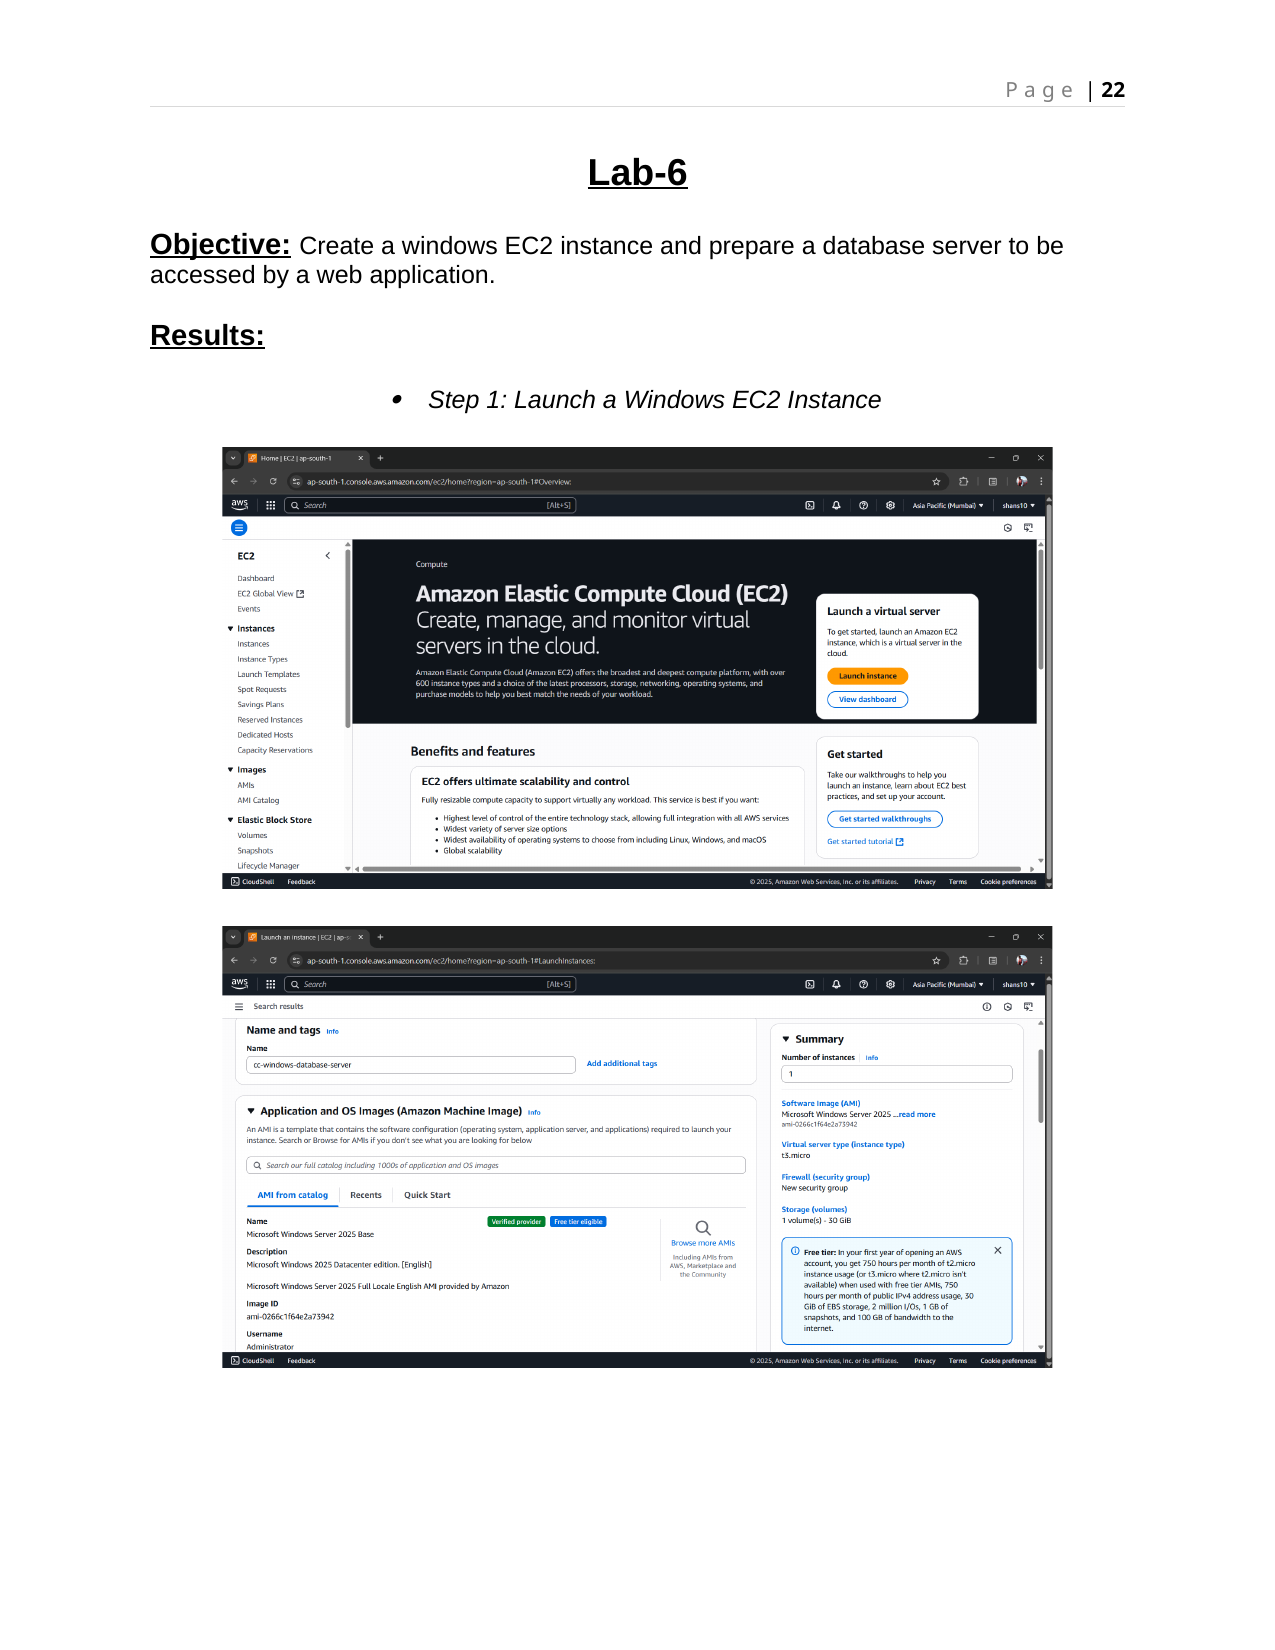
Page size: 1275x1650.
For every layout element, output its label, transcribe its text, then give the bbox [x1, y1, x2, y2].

text Results: [150, 318, 1125, 351]
picture [222, 926, 1053, 1368]
list Step 1: Launch a Windows EC2 Instance [150, 385, 1125, 414]
text Objective: Create a windows EC2 instance and prepare a database server to be accessed by a web application. [150, 227, 1125, 289]
picture [222, 447, 1053, 889]
text Lab-6 [150, 150, 1125, 193]
